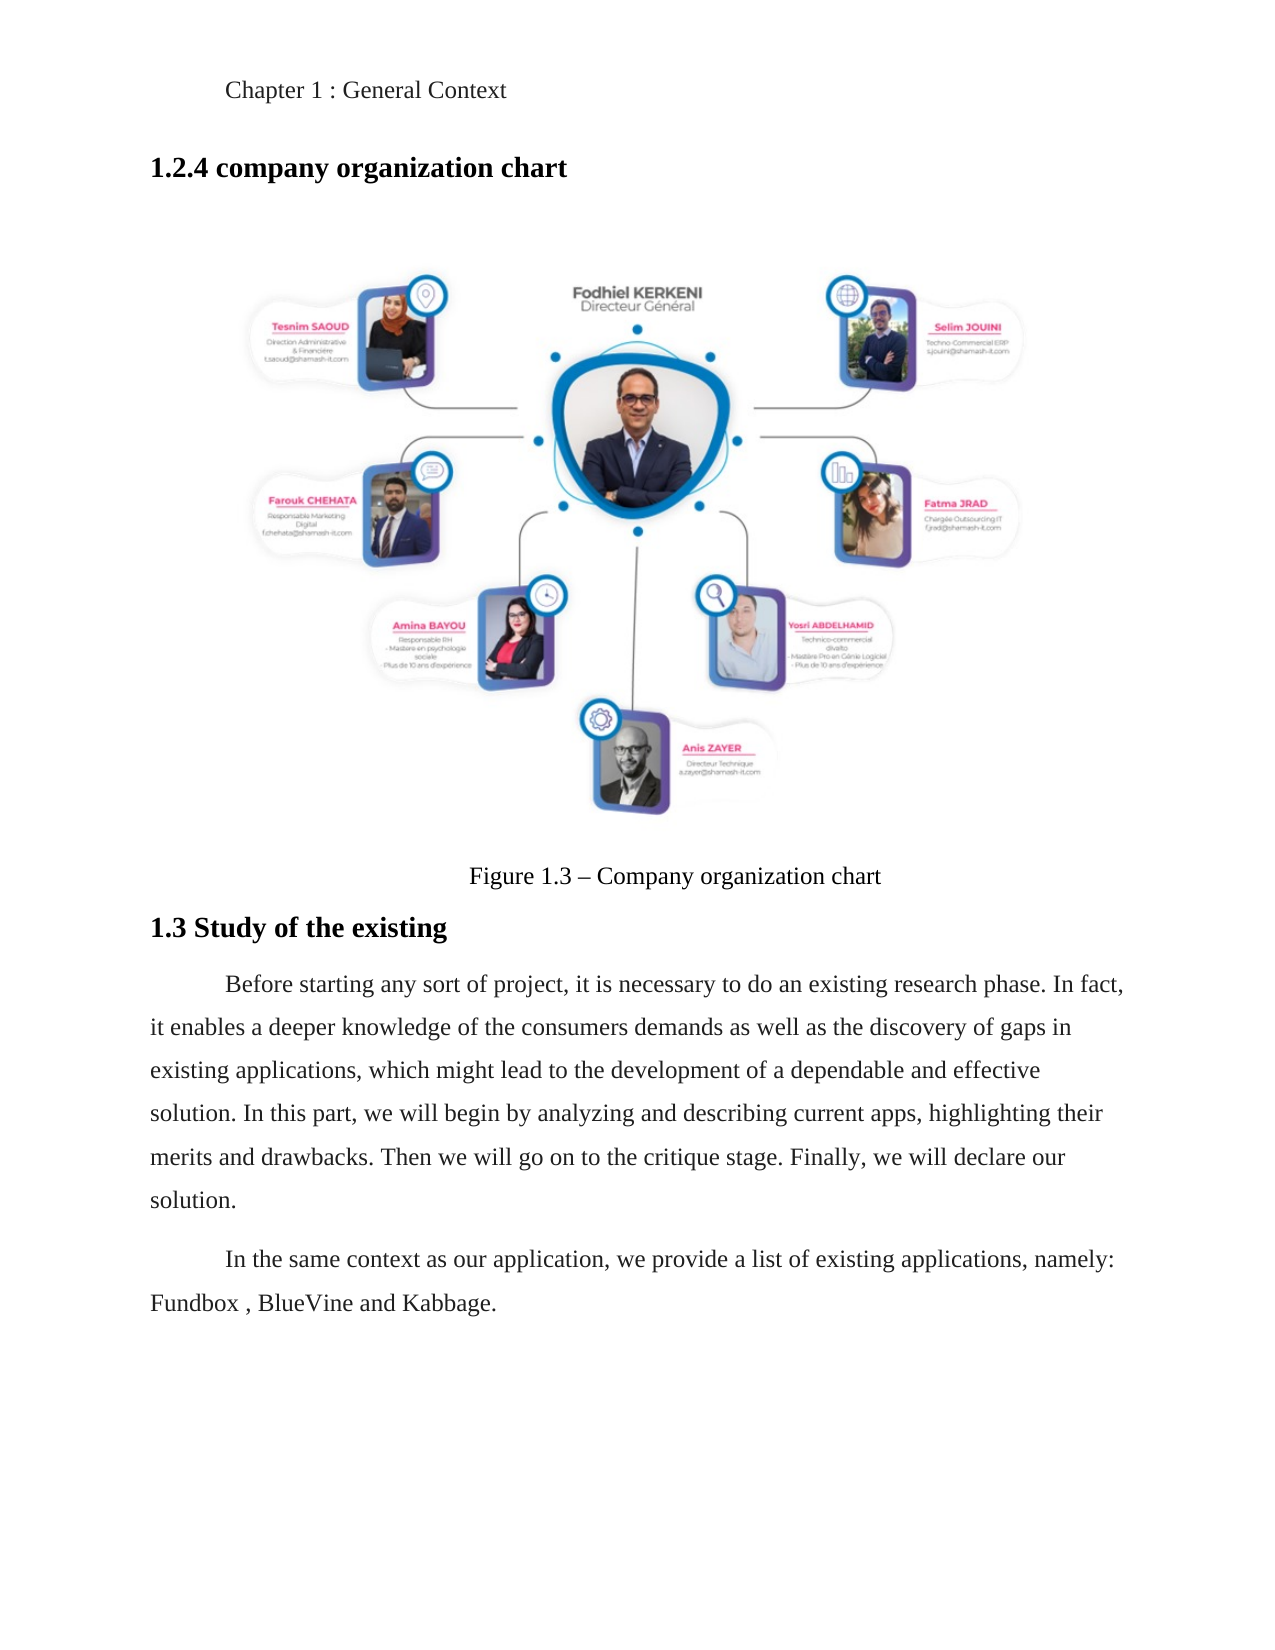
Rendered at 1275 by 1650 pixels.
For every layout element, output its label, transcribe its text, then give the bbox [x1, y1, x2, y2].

text Before starting any sort of project, it is necessary to do an existing research phase. In fact, it enables a deeper knowledge of the consumers demands as well as the discovery of gaps in existing applications, which might lead to the development of a dependable and effective solution. In this part, we will begin by analyzing and describing current apps, highlighting their merits and drawbacks. Then we will go on to the critique stage. Finally, we will declare our solution. [150, 969, 1125, 1213]
subtitle 1.2.4 company organization chart [150, 150, 1125, 183]
subtitle 1.3 Study of the existing [150, 910, 1125, 944]
text Figure 1.3 – Company organization chart [150, 848, 1125, 889]
text In the same context as our application, we provide a list of existing applications, namely: Fundbox , BlueVine and Kabbage. [150, 1244, 1125, 1316]
picture [150, 197, 1125, 848]
